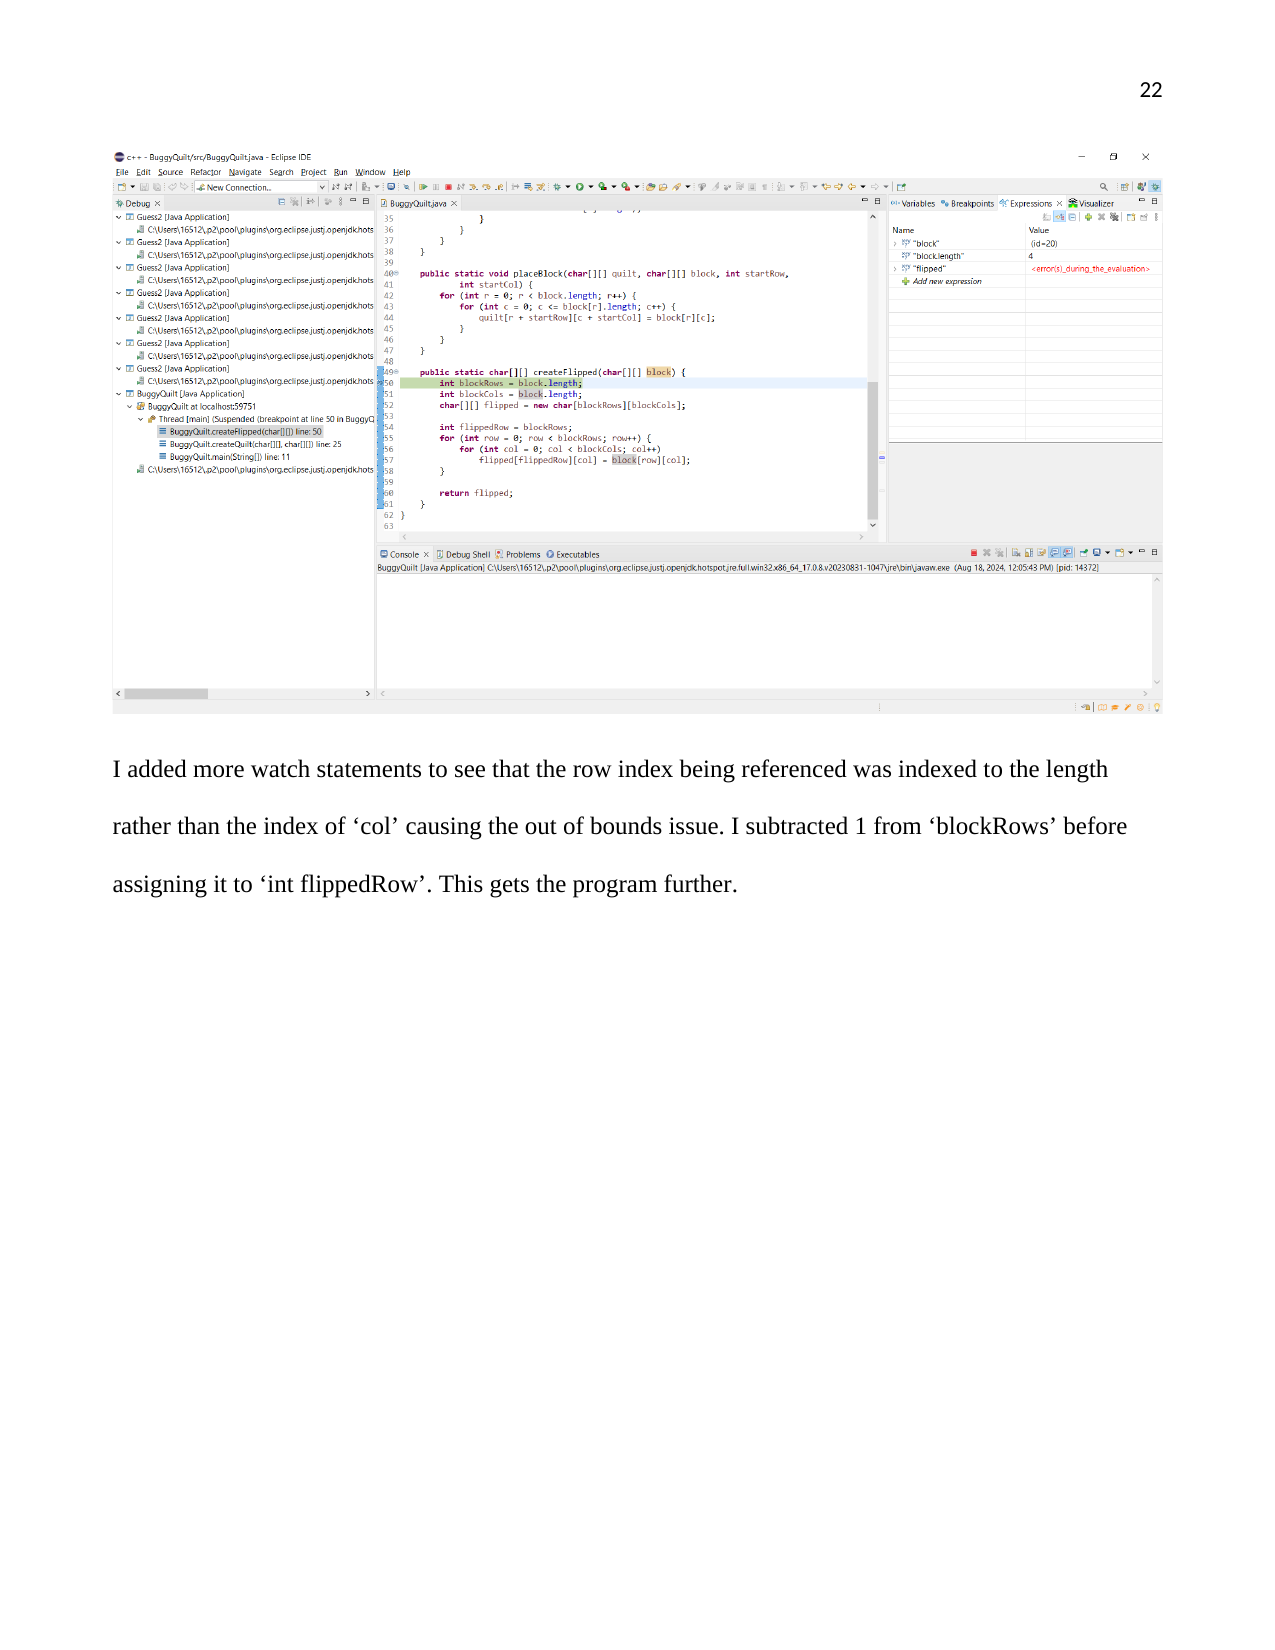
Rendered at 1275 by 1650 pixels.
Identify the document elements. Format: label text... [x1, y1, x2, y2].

text I added more watch statements to see that the row index being referenced was indexed to the length rather than the index of ‘col’ causing the out of bounds issue. I subtracted 1 from ‘blockRows’ before assigning it to ‘int flippedRow’. This gets the program further. [112, 754, 1162, 898]
picture [112, 150, 1163, 714]
